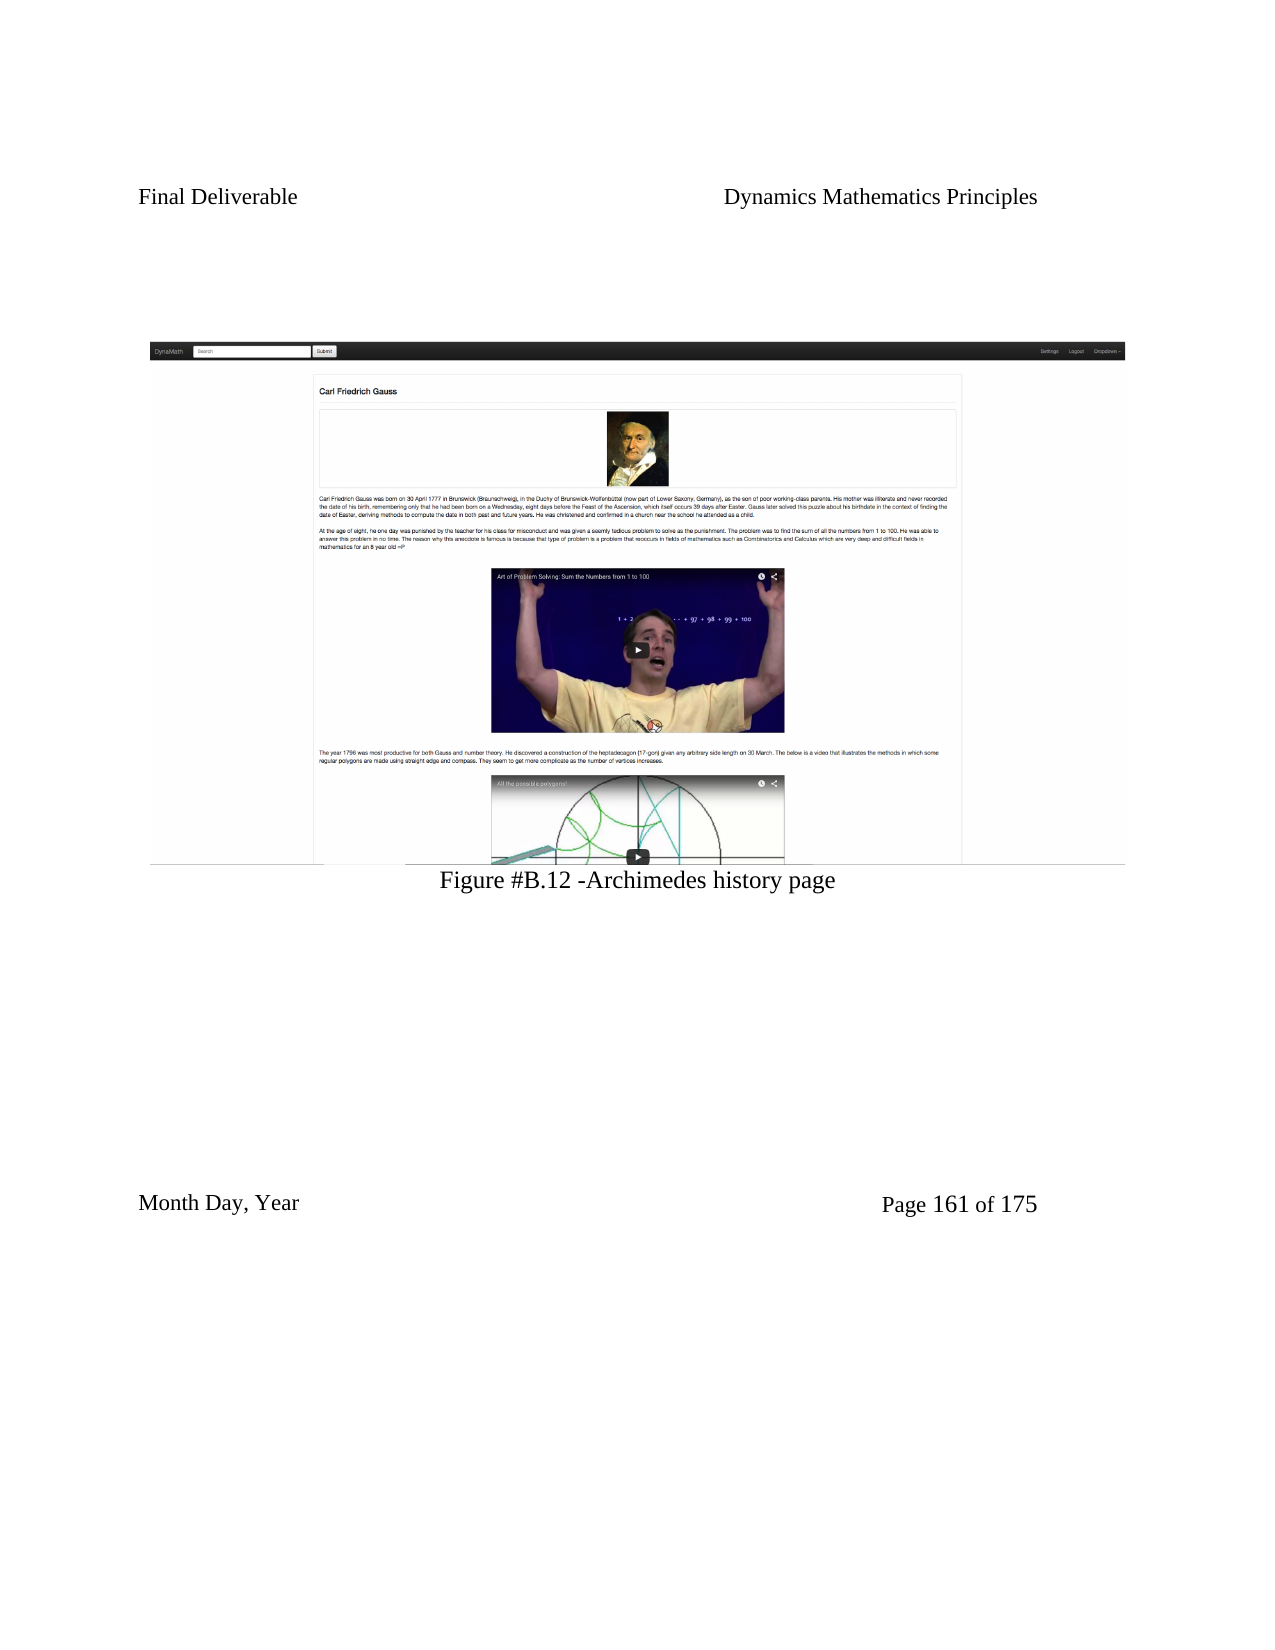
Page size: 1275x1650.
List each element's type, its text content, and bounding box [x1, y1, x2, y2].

picture [150, 341, 1125, 865]
text Figure #B.12 -Archimedes history page [150, 865, 1125, 893]
